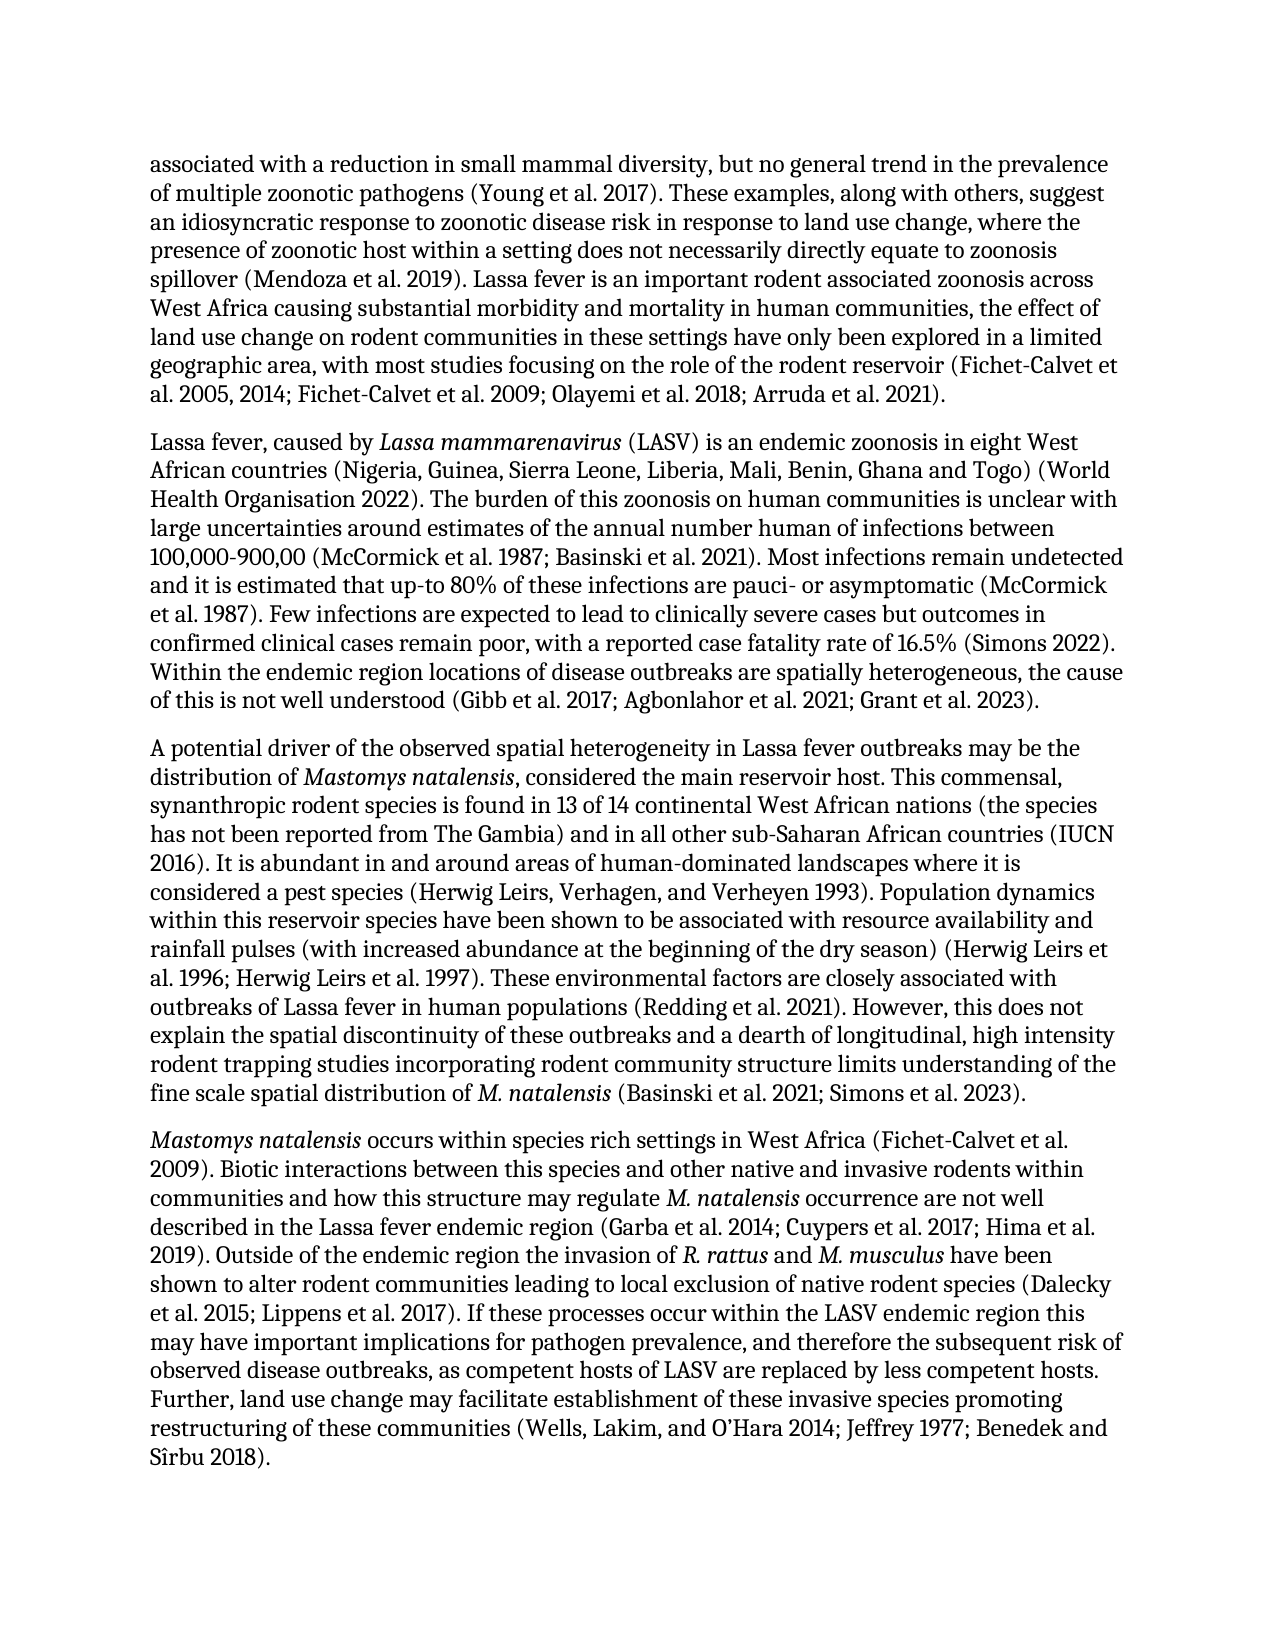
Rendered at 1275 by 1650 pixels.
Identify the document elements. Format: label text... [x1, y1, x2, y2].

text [150, 150, 1125, 409]
text Lassa fever, caused by Lassa mammarenavirus (LASV) is an endemic zoonosis in eight West African countries (Nigeria, Guinea, Sierra Leone, Liberia, Mali, Benin, Ghana and Togo) (World Health Organisation 2022). The burden of this zoonosis on human communities is unclear with large uncertainties around estimates of the annual number human of infections between 100,000-900,00 (McCormick et al. 1987; Basinski et al. 2021). Most infections remain undetected and it is estimated that up-to 80% of these infections are pauci- or asymptomatic (McCormick et al. 1987). Few infections are expected to lead to clinically severe cases but outcomes in confirmed clinical cases remain poor, with a reported case fatality rate of 16.5% (Simons 2022). Within the endemic region locations of disease outbreaks are spatially heterogeneous, the cause of this is not well understood (Gibb et al. 2017; Agbonlahor et al. 2021; Grant et al. 2023). [150, 427, 1125, 715]
text A potential driver of the observed spatial heterogeneity in Lassa fever outbreaks may be the distribution of Mastomys natalensis, considered the main reservoir host. This commensal, synanthropic rodent species is found in 13 of 14 continental West African nations (the species has not been reported from The Gambia) and in all other sub-Saharan African countries (IUCN 2016). It is abundant in and around areas of human-dominated landscapes where it is considered a pest species (Herwig Leirs, Verhagen, and Verheyen 1993). Population dynamics within this reservoir species have been shown to be associated with resource availability and rainfall pulses (with increased abundance at the beginning of the dry season) (Herwig Leirs et al. 1996; Herwig Leirs et al. 1997). These environmental factors are closely associated with outbreaks of Lassa fever in human populations (Redding et al. 2021). However, this does not explain the spatial discontinuity of these outbreaks and a dearth of longitudinal, high intensity rodent trapping studies incorporating rodent community structure limits understanding of the fine scale spatial distribution of M. natalensis (Basinski et al. 2021; Simons et al. 2023). [150, 734, 1125, 1107]
text Mastomys natalensis occurs within species rich settings in West Africa (Fichet-Calvet et al. 2009). Biotic interactions between this species and other native and invasive rodents within communities and how this structure may regulate M. natalensis occurrence are not well described in the Lassa fever endemic region (Garba et al. 2014; Cuypers et al. 2017; Hima et al. 2019). Outside of the endemic region the invasion of R. rattus and M. musculus have been shown to alter rodent communities leading to local exclusion of native rodent species (Dalecky et al. 2015; Lippens et al. 2017). If these processes occur within the LASV endemic region this may have important implications for pathogen prevalence, and therefore the subsequent risk of observed disease outbreaks, as competent hosts of LASV are replaced by less competent hosts. Further, land use change may facilitate establishment of these invasive species promoting restructuring of these communities (Wells, Lakim, and O’Hara 2014; Jeffrey 1977; Benedek and Sîrbu 2018). [150, 1126, 1125, 1471]
